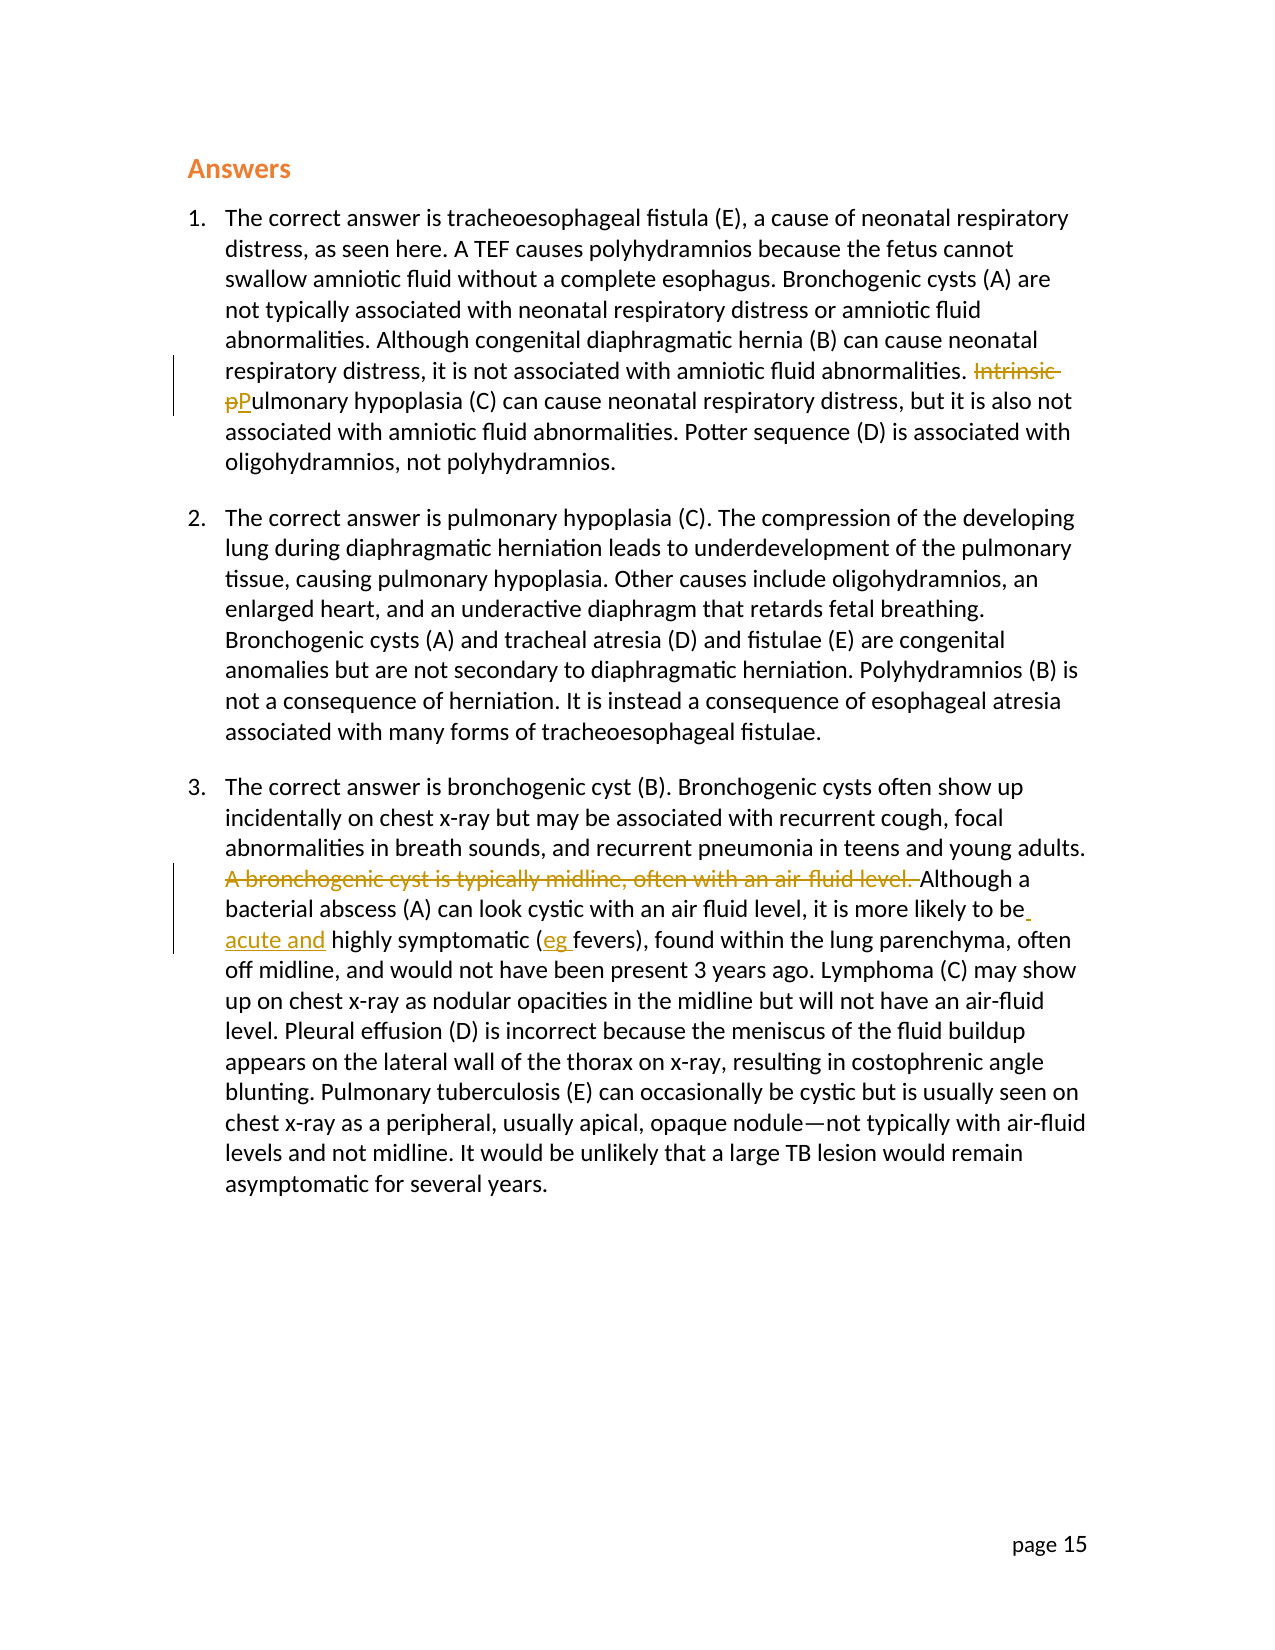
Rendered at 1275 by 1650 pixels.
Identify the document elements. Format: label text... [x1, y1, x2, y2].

text 3. The correct answer is bronchogenic cyst (B). Bronchogenic cysts often show up incidentally on chest x-ray but may be associated with recurrent cough, focal abnormalities in breath sounds, and recurrent pneumonia in teens and young adults. Although a bacterial abscess (A) can look cystic with an air fluid level, it is more likely to be highly symptomatic (fevers), found within the lung parenchyma, often off midline, and would not have been present 3 years ago. Lymphoma (C) may show up on chest x-ray as nodular opacities in the midline but will not have an air-fluid level. Pleural effusion (D) is incorrect because the meniscus of the fluid buildup appears on the lateral wall of the thorax on x-ray, resulting in costophrenic angle blunting. Pulmonary tuberculosis (E) can occasionally be cystic but is usually seen on chest x-ray as a peripheral, usually apical, opaque nodule—not typically with air-fluid levels and not midline. It would be unlikely that a large TB lesion would remain asymptomatic for several years. [187, 771, 1087, 1198]
text 2. The correct answer is pulmonary hypoplasia (C). The compression of the developing lung during diaphragmatic herniation leads to underdevelopment of the pulmonary tissue, causing pulmonary hypoplasia. Other causes include oligohydramnios, an enlarged heart, and an underactive diaphragm that retards fetal breathing. Bronchogenic cysts (A) and tracheal atresia (D) and fistulae (E) are congenital anomalies but are not secondary to diaphragmatic herniation. Polyhydramnios (B) is not a consequence of herniation. It is instead a consequence of esophageal atresia associated with many forms of tracheoesophageal fistulae. [187, 502, 1087, 746]
text 1. The correct answer is tracheoesophageal fistula (E), a cause of neonatal respiratory distress, as seen here. A TEF causes polyhydramnios because the fetus cannot swallow amniotic fluid without a complete esophagus. Bronchogenic cysts (A) are not typically associated with neonatal respiratory distress or amniotic fluid abnormalities. Although congenital diaphragmatic hernia (B) can cause neonatal respiratory distress, it is not associated with amniotic fluid abnormalities. ulmonary hypoplasia (C) can cause neonatal respiratory distress, but it is also not associated with amniotic fluid abnormalities. Potter sequence (D) is associated with oligohydramnios, not polyhydramnios. [187, 202, 1087, 477]
text Answers [187, 150, 1087, 186]
